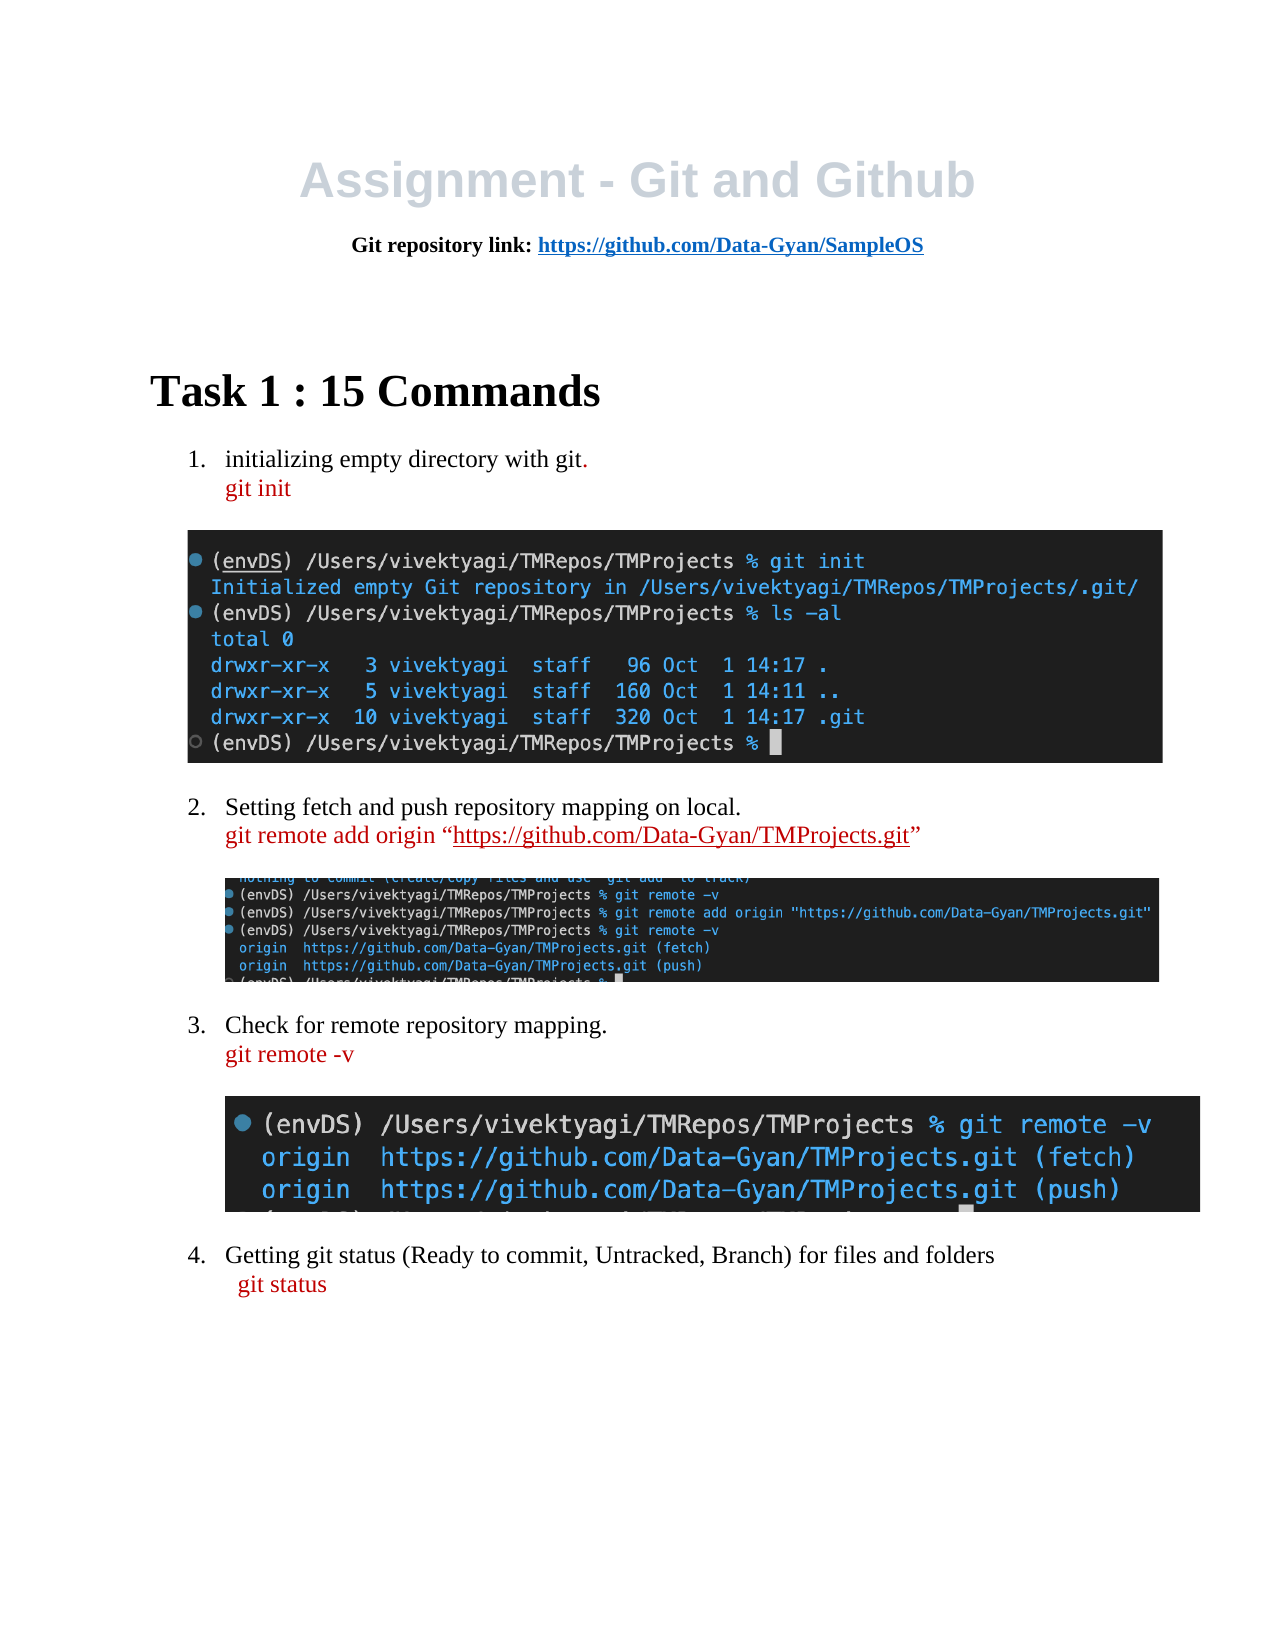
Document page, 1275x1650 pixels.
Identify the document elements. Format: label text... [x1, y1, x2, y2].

text Git repository link: https://github.com/Data-Gyan/SampleOS [150, 232, 1125, 258]
picture [225, 1096, 1200, 1212]
list Setting fetch and push repository mapping on local. [187, 792, 1125, 821]
picture [225, 878, 1160, 982]
list git remote -v [225, 1039, 1125, 1068]
list initializing empty directory with git. [187, 444, 1125, 473]
list Check for remote repository mapping. [187, 1010, 1125, 1039]
list git init [225, 473, 1125, 502]
list git remote add origin “https://github.com/Data-Gyan/TMProjects.git” [225, 821, 1125, 849]
text Task 1 : 15 Commands [150, 363, 1125, 416]
text git status [187, 1269, 1125, 1298]
text Assignment - Git and Github [150, 150, 1125, 207]
picture [187, 530, 1163, 763]
list Getting git status (Ready to commit, Untracked, Branch) for files and folders [187, 1240, 1125, 1269]
